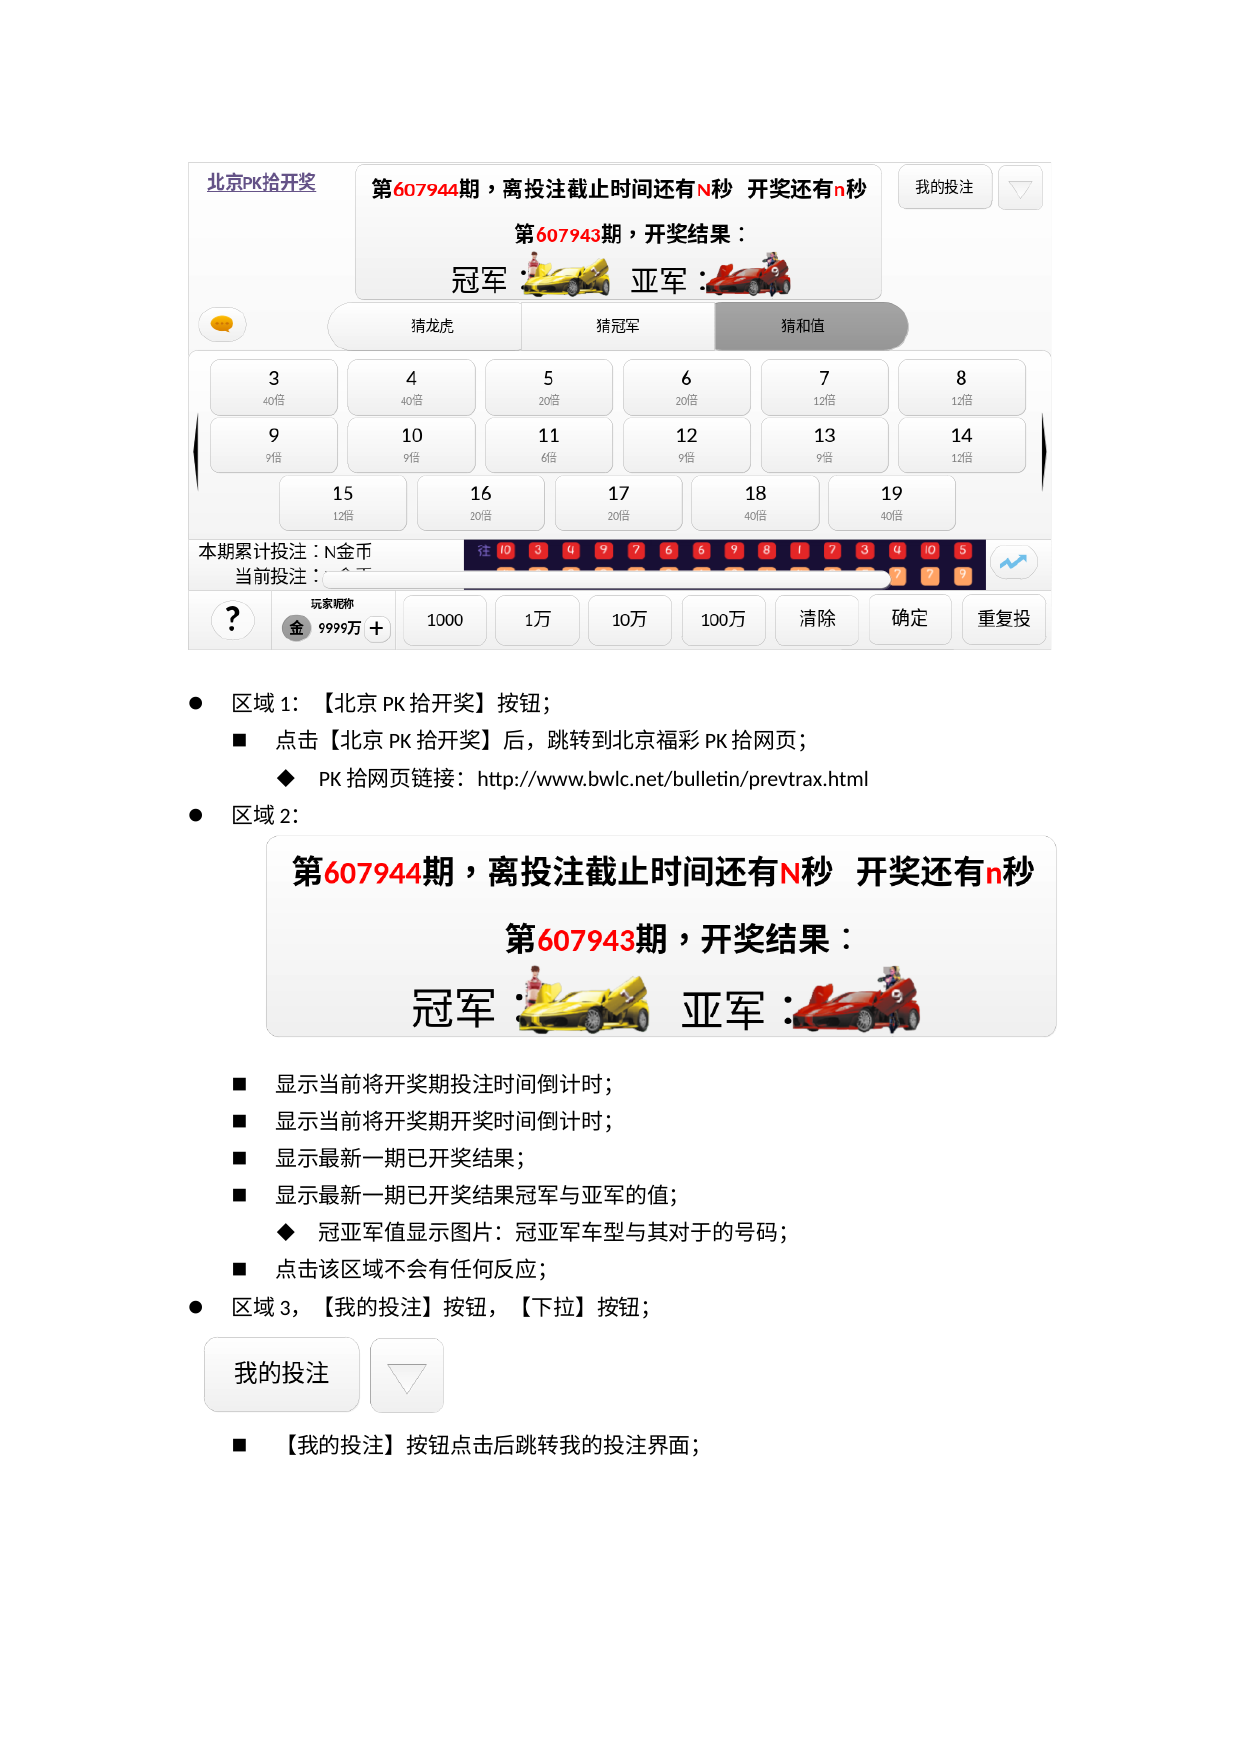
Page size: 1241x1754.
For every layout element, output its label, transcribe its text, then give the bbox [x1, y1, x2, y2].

list 显示当前将开奖期投注时间倒计时； [231, 1066, 1053, 1099]
list 【我的投注】按钮点击后跳转我的投注界面； [231, 1428, 1053, 1460]
list 区域2： [187, 797, 1053, 830]
list 显示当前将开奖期开奖时间倒计时； [231, 1103, 1053, 1136]
list 区域1：【北京PK拾开奖】按钮； [187, 686, 1053, 718]
list 冠亚军值显示图片：冠亚军车型与其对于的号码； [275, 1215, 1053, 1247]
list 显示最新一期已开奖结果； [231, 1141, 1053, 1173]
list PK拾网页链接：http://www.bwlc.net/bulletin/prevtrax.html [275, 760, 1053, 793]
list 区域3，【我的投注】按钮，【下拉】按钮； [187, 1289, 1053, 1322]
list 点击【北京PK拾开奖】后，跳转到北京福彩PK拾网页； [231, 723, 1053, 756]
list 显示最新一期已开奖结果冠军与亚军的值； [231, 1178, 1053, 1210]
list 点击该区域不会有任何反应； [231, 1252, 1053, 1284]
